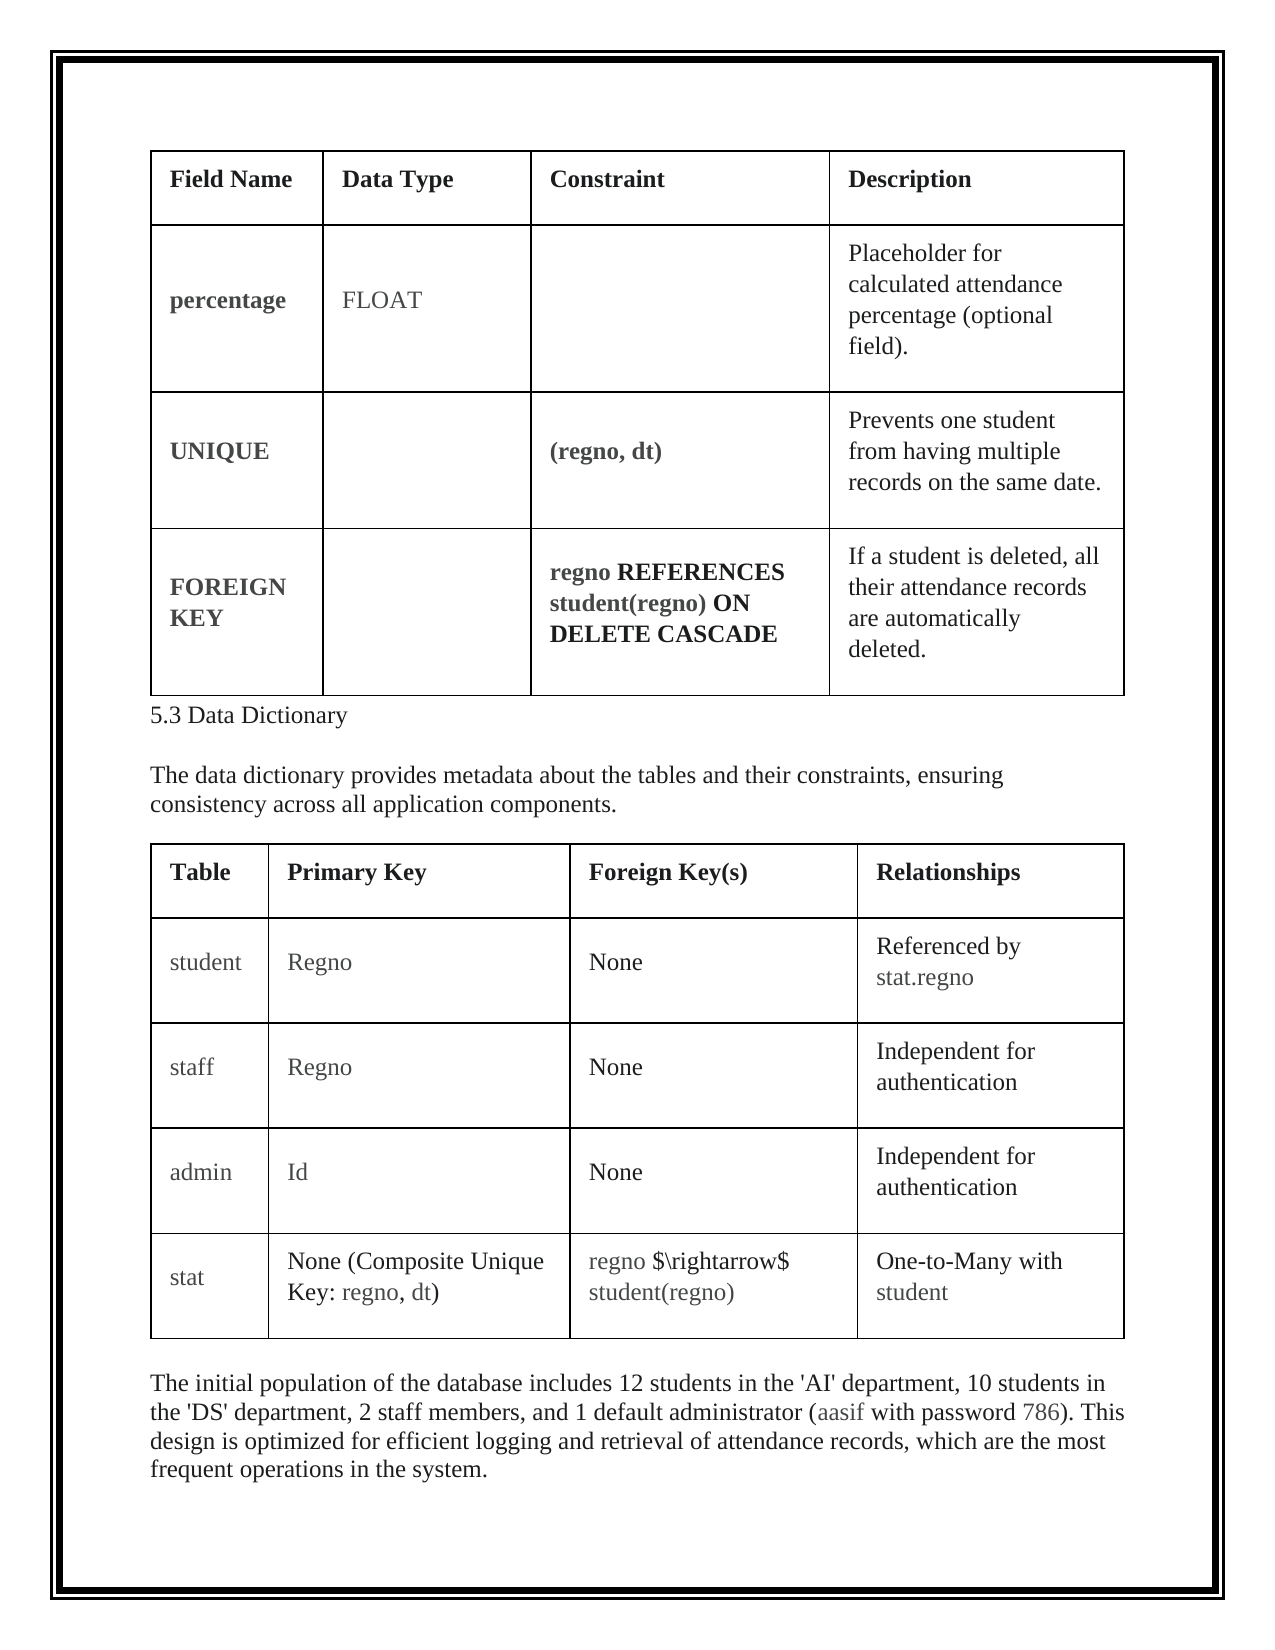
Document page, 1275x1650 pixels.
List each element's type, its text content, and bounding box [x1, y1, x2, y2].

table_cell regno $\rightarrow$ student(regno) [571, 1234, 857, 1337]
table_header Relationships [858, 845, 1123, 917]
table_cell (regno, dt) [532, 393, 829, 527]
table_cell Id [269, 1129, 569, 1232]
table_header Description [830, 152, 1123, 224]
table_cell [324, 529, 530, 694]
table_cell Regno [269, 919, 569, 1022]
table_cell UNIQUE [152, 393, 322, 527]
table_cell None [571, 1129, 857, 1232]
table_cell If a student is deleted, all their attendance records are automatically deleted. [830, 529, 1123, 694]
table_cell admin [152, 1129, 268, 1232]
table_header Primary Key [269, 845, 569, 917]
table_cell staff [152, 1024, 268, 1127]
table_header Foreign Key(s) [571, 845, 857, 917]
subtitle 5.3 Data Dictionary [150, 700, 1125, 729]
table_cell Independent for authentication [858, 1129, 1123, 1232]
table_cell Placeholder for calculated attendance percentage (optional field). [830, 226, 1123, 391]
table_cell Regno [269, 1024, 569, 1127]
table_cell [532, 226, 829, 391]
table_cell One-to-Many with student [858, 1234, 1123, 1337]
table_cell FLOAT [324, 226, 530, 391]
table_header Constraint [532, 152, 829, 224]
table_cell percentage [152, 226, 322, 391]
text The data dictionary provides metadata about the tables and their constraints, ensuring consistency across all application components. [150, 761, 1125, 818]
text The initial population of the database includes 12 students in the 'AI' department, 10 students in the 'DS' department, 2 staff members, and 1 default administrator (aasif with password 786). This design is optimized for efficient logging and retrieval of attendance records, which are the most frequent operations in the system. [150, 1368, 1125, 1483]
table_cell None (Composite Unique Key: regno, dt) [269, 1234, 569, 1337]
table_cell FOREIGN KEY [152, 529, 322, 694]
table_cell stat [152, 1234, 268, 1337]
table_cell None [571, 1024, 857, 1127]
table_cell regno REFERENCES student(regno) ON DELETE CASCADE [532, 529, 829, 694]
table_cell Referenced by stat.regno [858, 919, 1123, 1022]
table_cell student [152, 919, 268, 1022]
table_header Field Name [152, 152, 322, 224]
table_cell None [571, 919, 857, 1022]
table_cell Independent for authentication [858, 1024, 1123, 1127]
table_header Data Type [324, 152, 530, 224]
table_cell Prevents one student from having multiple records on the same date. [830, 393, 1123, 527]
table_cell [324, 393, 530, 527]
table_header Table [152, 845, 268, 917]
